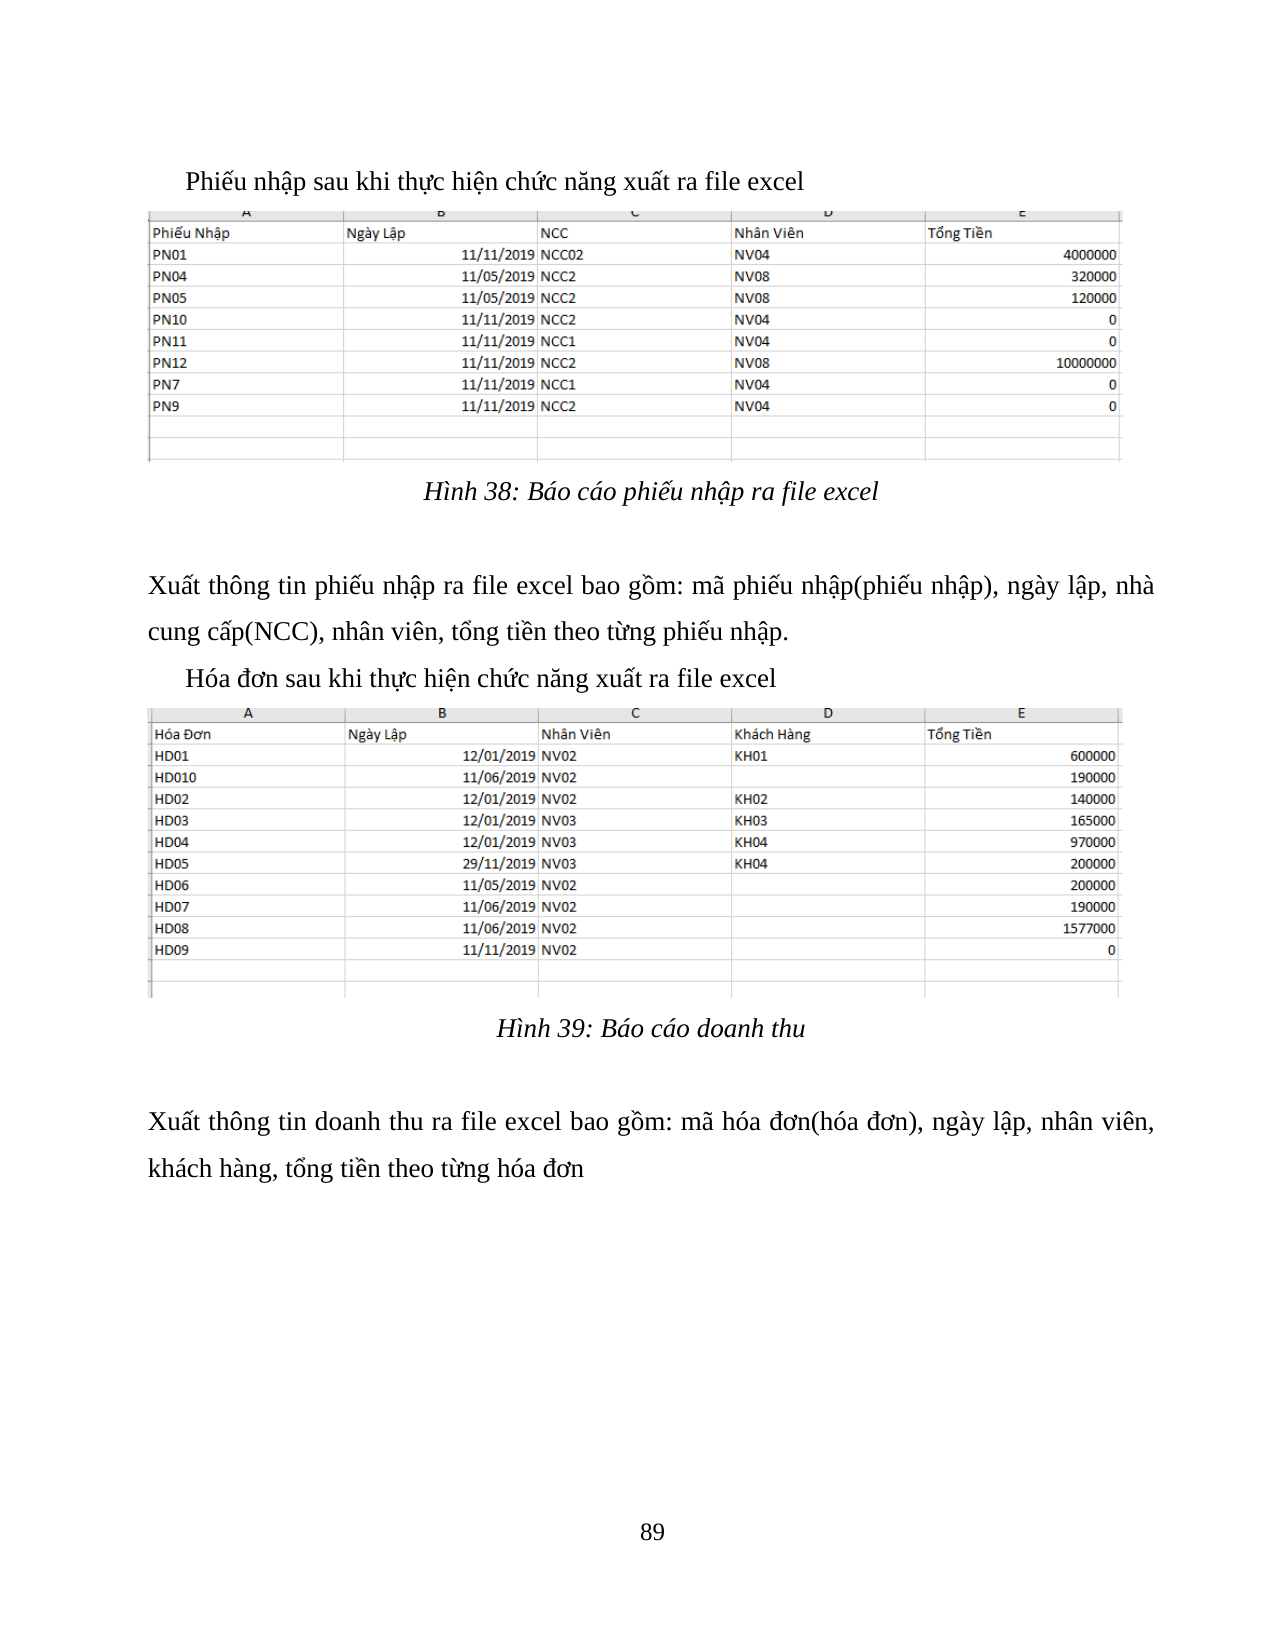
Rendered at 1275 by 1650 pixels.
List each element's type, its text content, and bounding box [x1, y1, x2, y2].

text Hóa đơn sau khi thực hiện chức năng xuất ra file excel [185, 662, 1157, 693]
text Xuất thông tin phiếu nhập ra file excel bao gồm: mã phiếu nhập(phiếu nhập), ngày lập, nhà cung cấp(NCC), nhân viên, tổng tiền theo từng phiếu nhập. [148, 569, 1157, 647]
text Xuất thông tin doanh thu ra file excel bao gồm: mã hóa đơn(hóa đơn), ngày lập, nhân viên, khách hàng, tổng tiền theo từng hóa đơn [148, 1105, 1157, 1183]
text Hình 39: Báo cáo doanh thu [148, 1012, 1157, 1043]
text Phiếu nhập sau khi thực hiện chức năng xuất ra file excel [185, 165, 1157, 196]
text Hình 38: Báo cáo phiếu nhập ra file excel [148, 476, 1157, 507]
picture [147, 211, 1123, 462]
picture [147, 708, 1123, 998]
